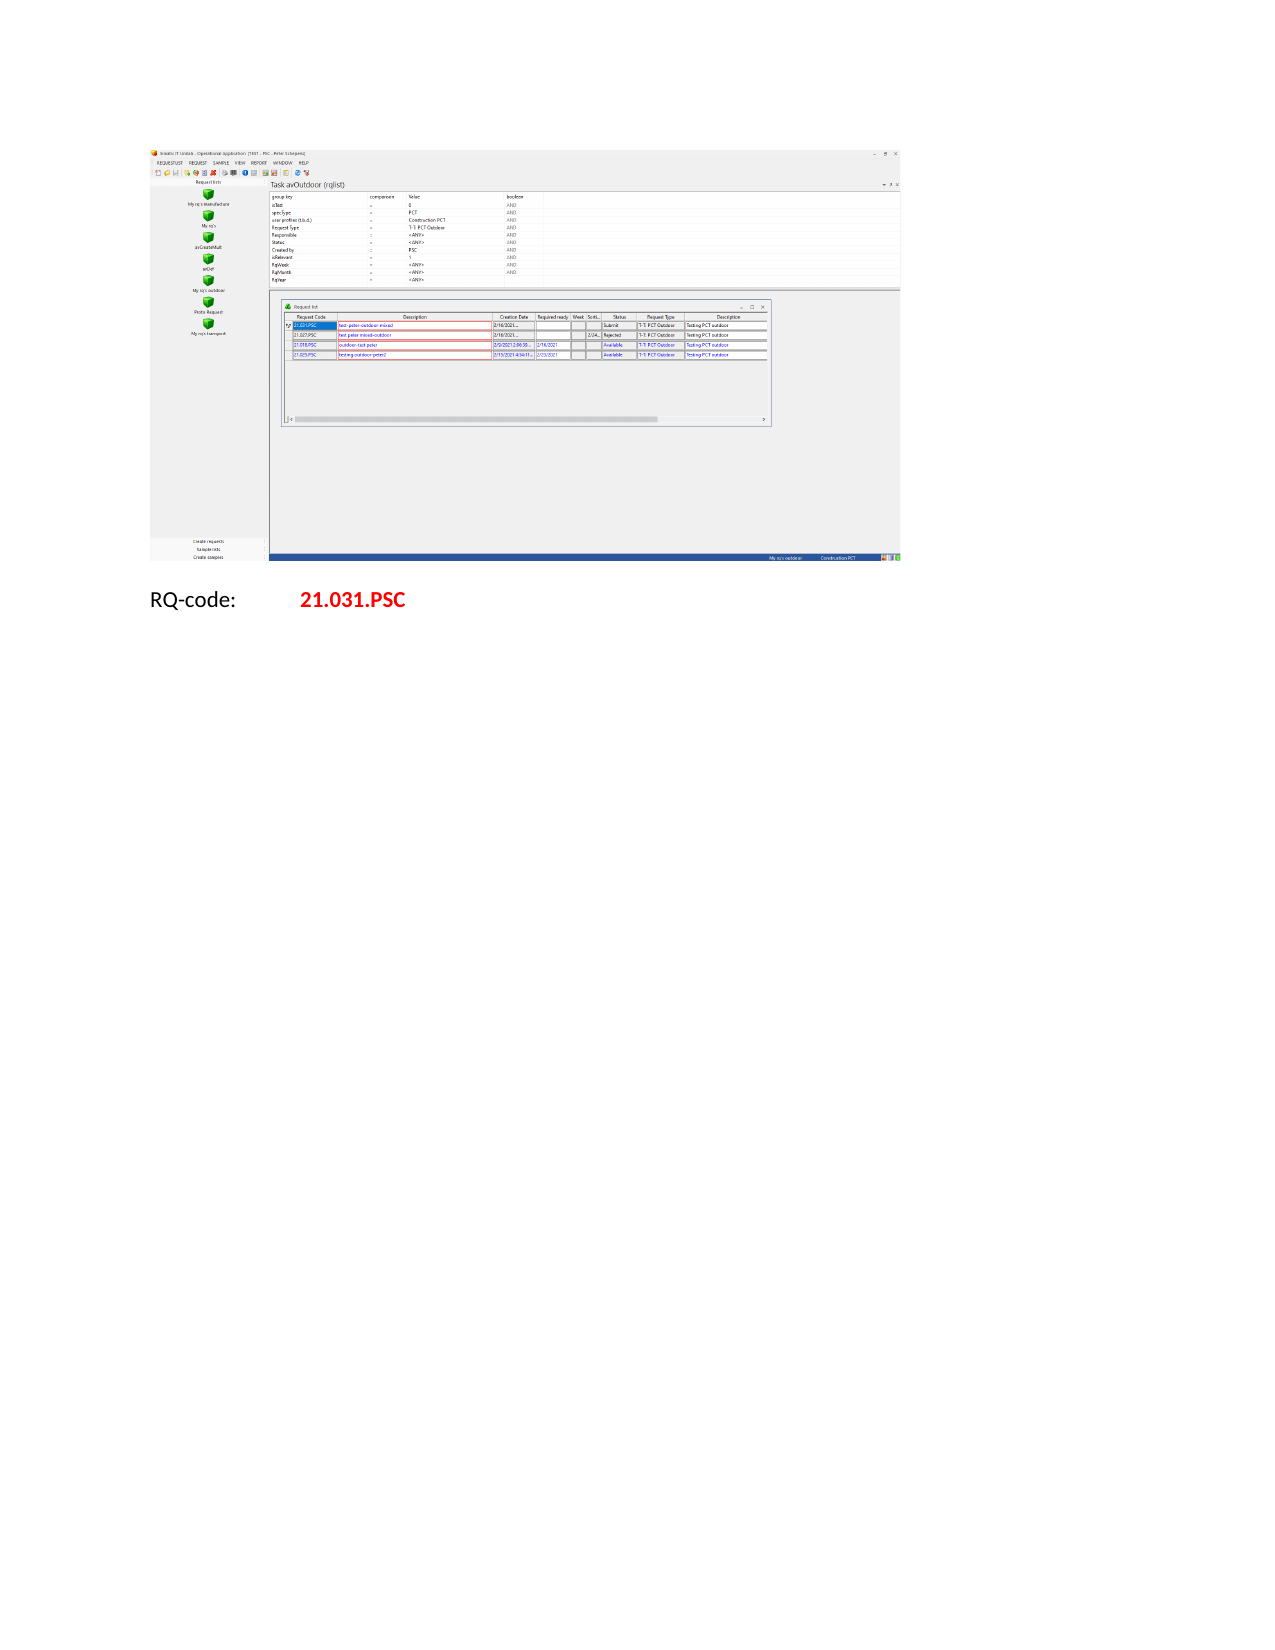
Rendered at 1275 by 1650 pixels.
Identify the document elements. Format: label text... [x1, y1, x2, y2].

picture [150, 150, 901, 561]
text RQ-code: 21.031.PSC [150, 585, 1184, 646]
